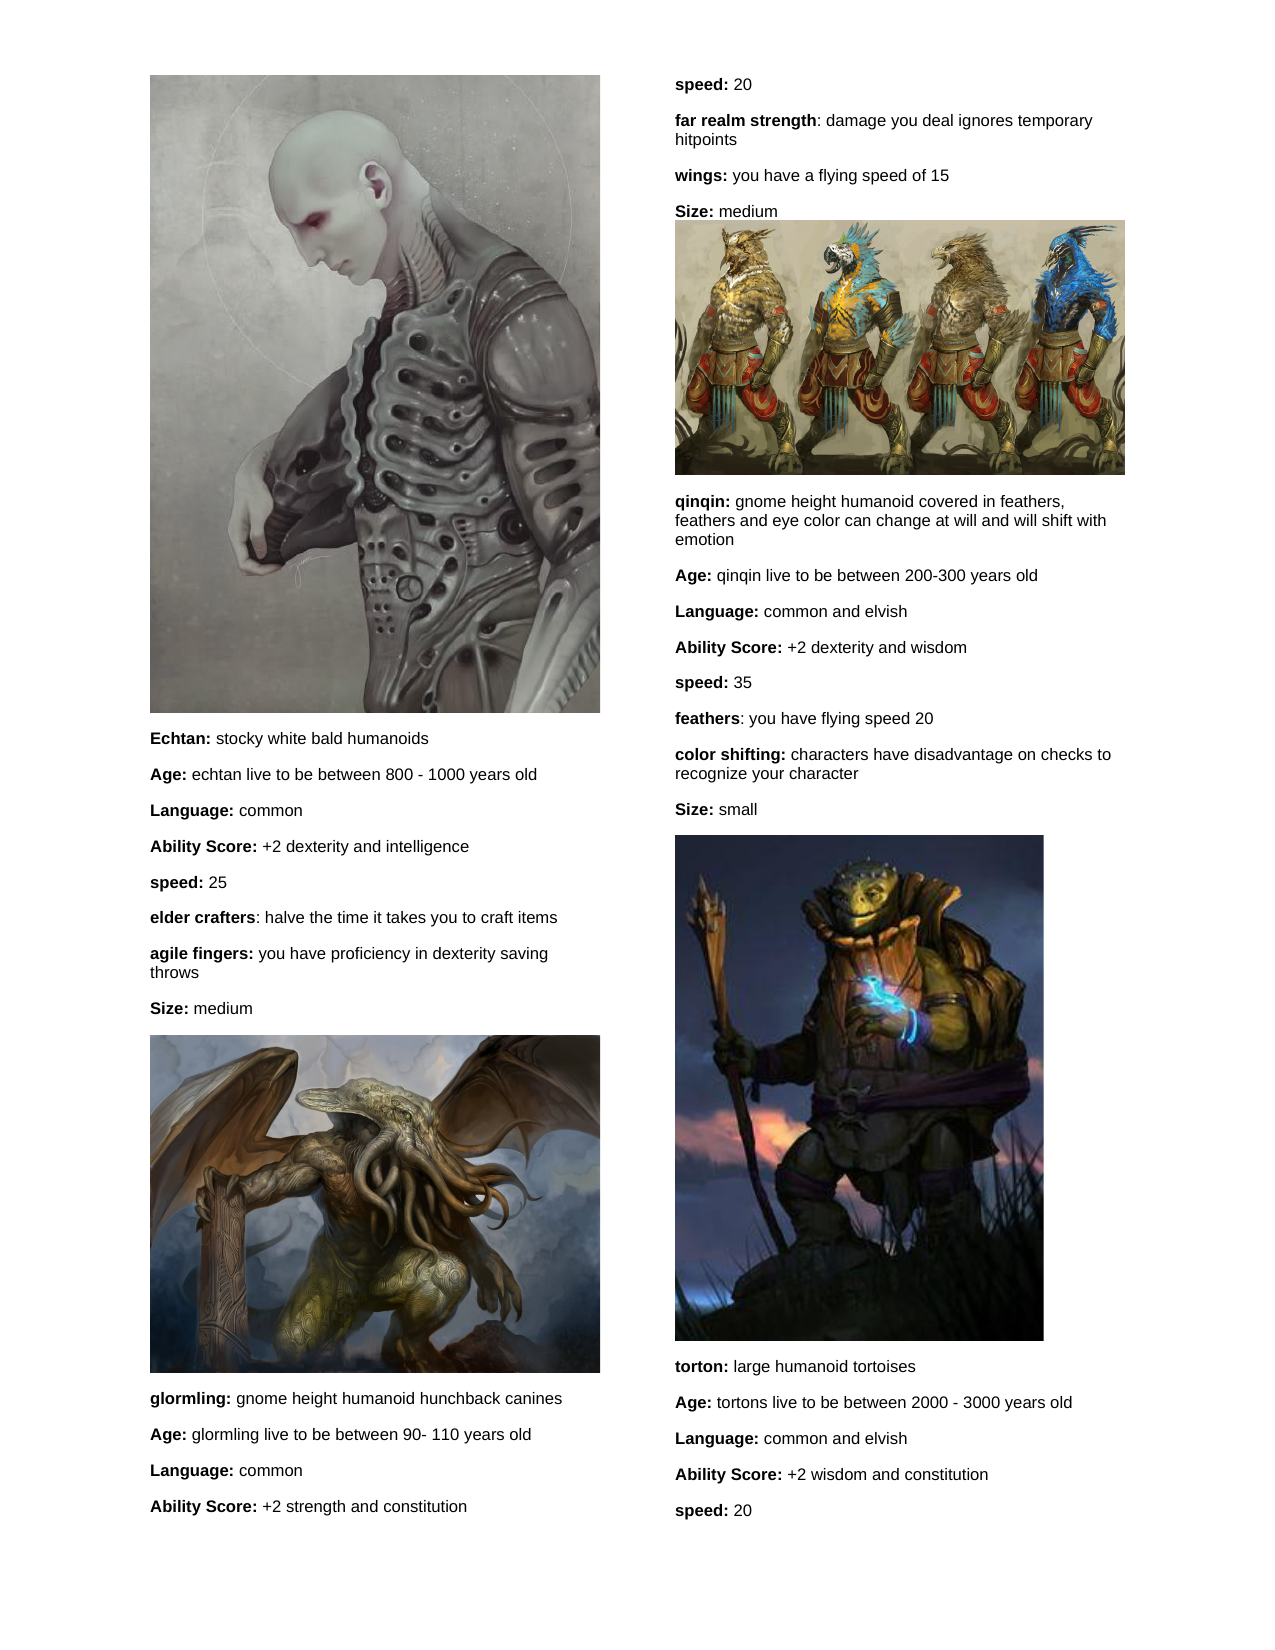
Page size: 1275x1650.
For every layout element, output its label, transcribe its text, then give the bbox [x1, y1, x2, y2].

text Ability Score: +2 wisdom and constitution [675, 1465, 1125, 1484]
text speed: 35 [675, 673, 1125, 692]
picture [150, 1035, 600, 1373]
text torton: large humanoid tortoises [675, 1357, 1125, 1376]
text Age: qinqin live to be between 200-300 years old [675, 566, 1125, 585]
text Age: tortons live to be between 2000 - 3000 years old [675, 1393, 1125, 1412]
text Ability Score: +2 dexterity and wisdom [675, 637, 1125, 657]
picture [675, 835, 1044, 1341]
text Size: medium [675, 202, 1125, 220]
text speed: 20 [675, 1501, 1125, 1520]
text Language: common and elvish [675, 602, 1125, 621]
text Size: small [675, 800, 1125, 819]
picture [150, 75, 600, 713]
text Language: common [150, 1461, 600, 1480]
text Age: glormling live to be between 90- 110 years old [150, 1425, 600, 1444]
text Age: echtan live to be between 800 - 1000 years old [150, 765, 600, 784]
text Ability Score: +2 strength and constitution [150, 1497, 600, 1516]
text feathers: you have flying speed 20 [675, 709, 1125, 728]
text speed: 25 [150, 872, 600, 892]
text Ability Score: +2 dexterity and intelligence [150, 837, 600, 856]
text color shifting: characters have disadvantage on checks to recognize your character [675, 745, 1125, 783]
text wings: you have a flying speed of 15 [675, 166, 1125, 185]
text far realm strength: damage you deal ignores temporary hitpoints [675, 111, 1125, 149]
text Echtan: stocky white bald humanoids [150, 729, 600, 748]
text qinqin: gnome height humanoid covered in feathers, feathers and eye color can change at will and will shift with emotion [675, 492, 1125, 549]
picture [675, 220, 1125, 475]
text agile fingers: you have proficiency in dexterity saving throws [150, 944, 600, 982]
text speed: 20 [675, 75, 1125, 94]
text elder crafters: halve the time it takes you to craft items [150, 908, 600, 927]
text glormling: gnome height humanoid hunchback canines [150, 1389, 600, 1408]
text Size: medium [150, 999, 600, 1018]
text Language: common and elvish [675, 1429, 1125, 1448]
text Language: common [150, 801, 600, 820]
